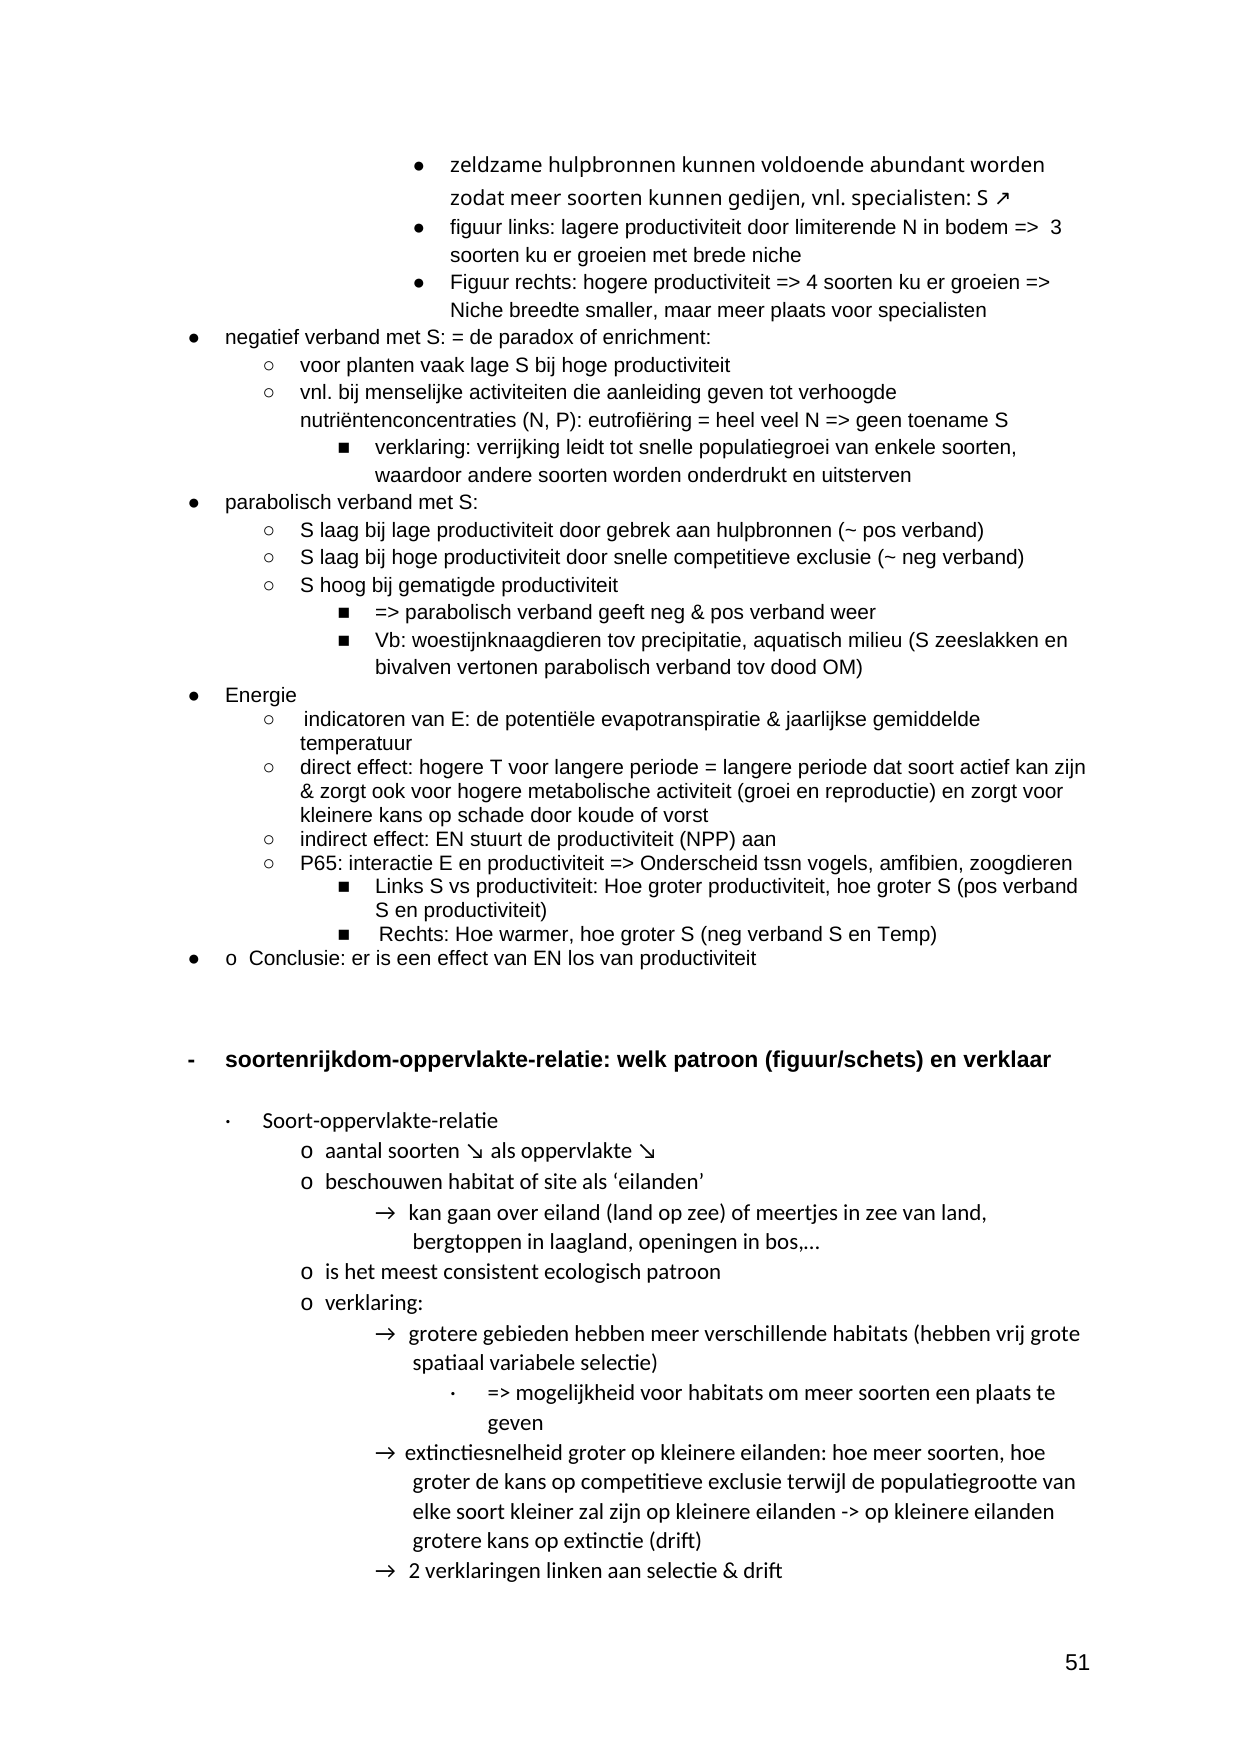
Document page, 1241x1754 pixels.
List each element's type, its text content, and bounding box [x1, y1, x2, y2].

list voor planten vaak lage S bij hoge productiviteit [262, 353, 1090, 377]
text → grotere gebieden hebben meer verschillende habitats (hebben vrij grote spatiaal variabele selectie) [375, 1319, 1090, 1377]
list S laag bij lage productiviteit door gebrek aan hulpbronnen (~ pos verband) [262, 518, 1090, 542]
list Energie [187, 683, 1090, 707]
list Figuur rechts: hogere productiviteit => 4 soorten ku er groeien => Niche breedte smaller, maar meer plaats voor specialisten [412, 270, 1090, 322]
list negatief verband met S: = de paradox of enrichment: [187, 325, 1090, 349]
list soortenrijkdom-oppervlakte-relatie: welk patroon (figuur/schets) en verklaar [187, 1046, 1090, 1072]
list zeldzame hulpbronnen kunnen voldoende abundant worden zodat meer soorten kunnen gedijen, vnl. specialisten: S ↗ [412, 150, 1090, 211]
list P65: interactie E en productiviteit => Onderscheid tssn vogels, amfibien, zoogdieren [262, 850, 1090, 874]
text o is het meest consistent ecologisch patroon [300, 1257, 1090, 1286]
list vnl. bij menselijke activiteiten die aanleiding geven tot verhoogde nutriëntenconcentraties (N, P): eutrofiëring = heel veel N => geen toename S [262, 380, 1090, 432]
list S hoog bij gematigde productiviteit [262, 573, 1090, 597]
text o verklaring: [300, 1288, 1090, 1317]
text → extinctiesnelheid groter op kleinere eilanden: hoe meer soorten, hoe groter de kans op competitieve exclusie terwijl de populatiegrootte van elke soort kleiner zal zijn op kleinere eilanden -> op kleinere eilanden grotere kans op extinctie (drift) [375, 1438, 1090, 1555]
text o aantal soorten ↘ als oppervlakte ↘ [300, 1136, 1090, 1165]
list figuur links: lagere productiviteit door limiterende N in bodem => 3 soorten ku er groeien met brede niche [412, 215, 1090, 267]
list direct effect: hogere T voor langere periode = langere periode dat soort actief kan zijn & zorgt ook voor hogere metabolische activiteit (groei en reproductie) en zorgt voor kleinere kans op schade door koude of vorst [262, 754, 1090, 826]
list parabolisch verband met S: [187, 490, 1090, 514]
list o Conclusie: er is een effect van EN los van productiviteit [187, 946, 1090, 972]
list => parabolisch verband geeft neg & pos verband weer [337, 600, 1090, 624]
list Rechts: Hoe warmer, hoe groter S (neg verband S en Temp) [337, 922, 1090, 946]
text · Soort-oppervlakte-relatie [225, 1106, 1090, 1134]
list indirect effect: EN stuurt de productiviteit (NPP) aan [262, 826, 1090, 850]
list indicatoren van E: de potentiële evapotranspiratie & jaarlijkse gemiddelde temperatuur [262, 707, 1090, 754]
text · => mogelijkheid voor habitats om meer soorten een plaats te geven [450, 1378, 1090, 1436]
list verklaring: verrijking leidt tot snelle populatiegroei van enkele soorten, waardoor andere soorten worden onderdrukt en uitsterven [337, 435, 1090, 487]
list Vb: woestijnknaagdieren tov precipitatie, aquatisch milieu (S zeeslakken en bivalven vertonen parabolisch verband tov dood OM) [337, 628, 1090, 679]
list Links S vs productiviteit: Hoe groter productiviteit, hoe groter S (pos verband S en productiviteit) [337, 874, 1090, 922]
text o beschouwen habitat of site als ‘eilanden’ [300, 1167, 1090, 1196]
text → 2 verklaringen linken aan selectie & drift [375, 1556, 1090, 1584]
text → kan gaan over eiland (land op zee) of meertjes in zee van land, bergtoppen in laagland, openingen in bos,… [375, 1198, 1090, 1256]
list S laag bij hoge productiviteit door snelle competitieve exclusie (~ neg verband) [262, 545, 1090, 569]
